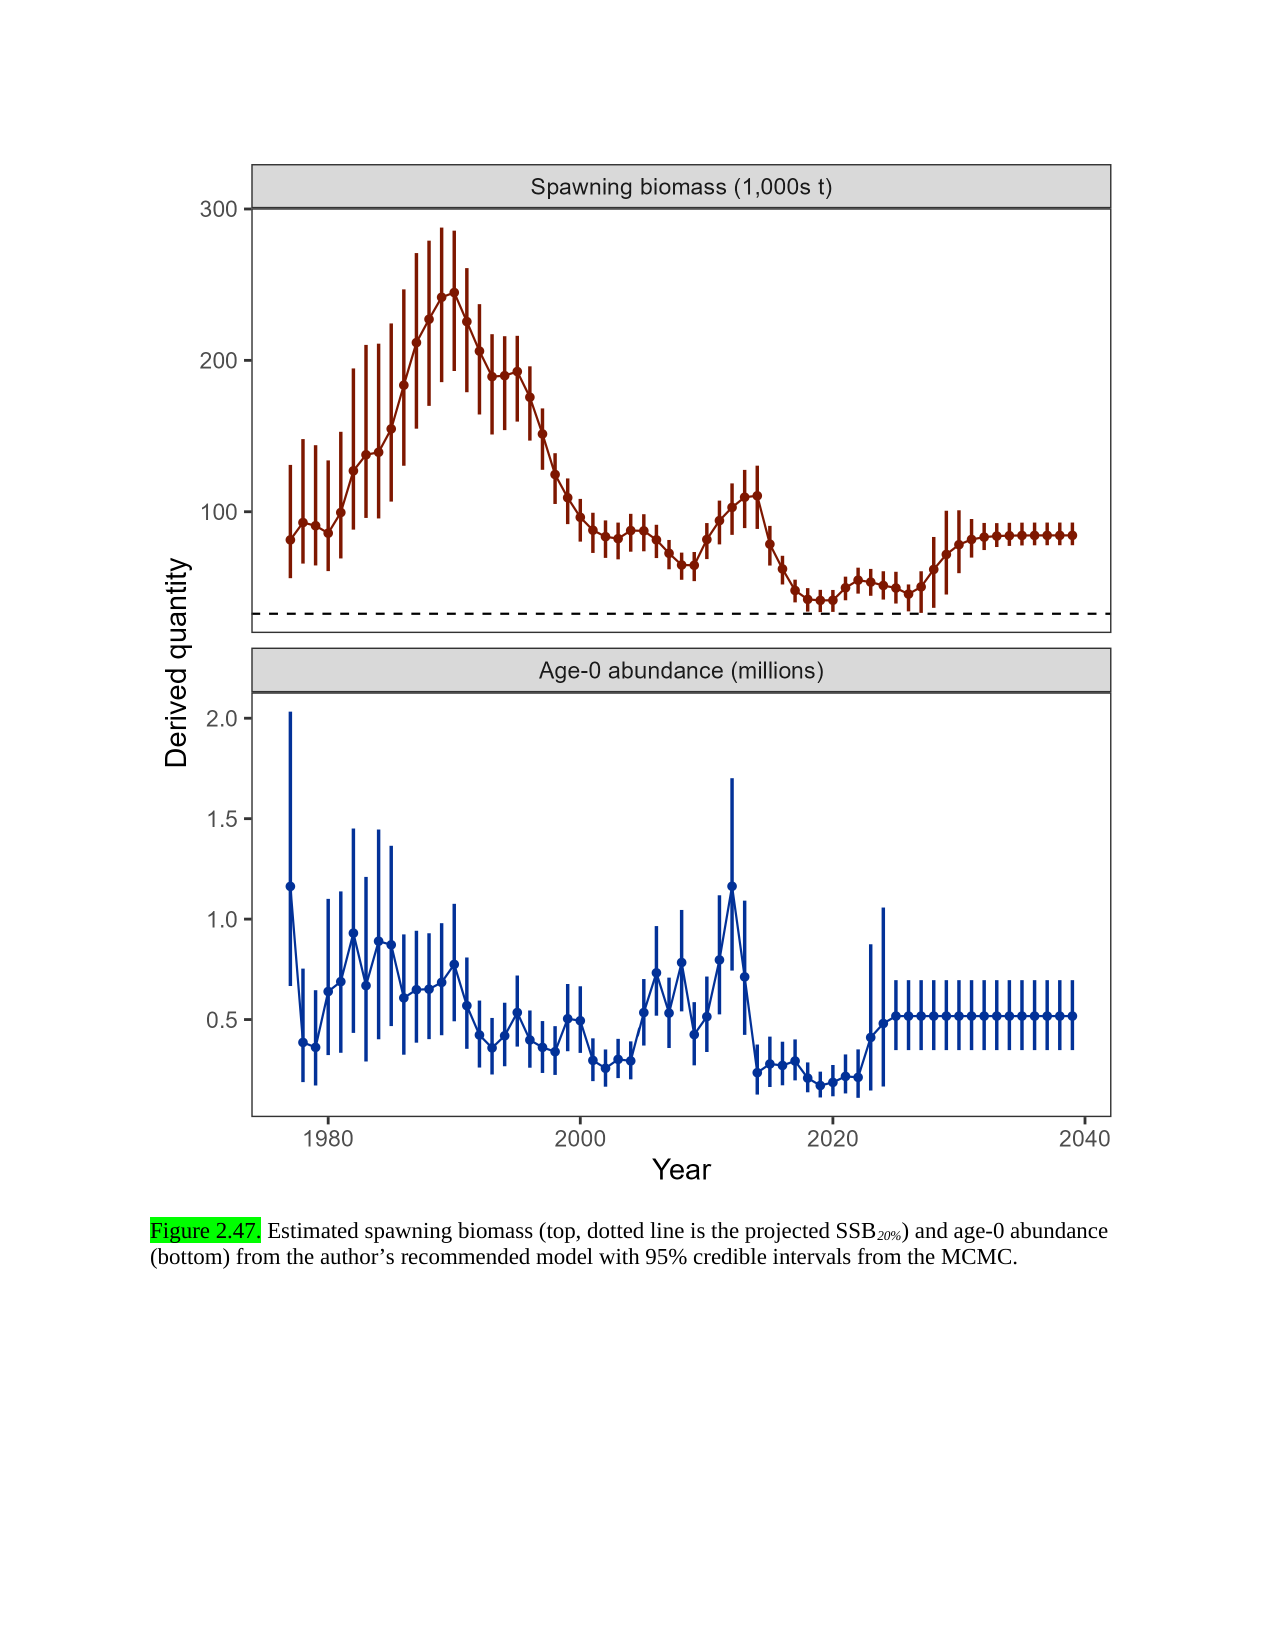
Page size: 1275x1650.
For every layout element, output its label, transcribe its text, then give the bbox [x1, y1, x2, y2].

subtitle Figure 2.47. Estimated spawning biomass (top, dotted line is the projected SSB20%) and age-0 abundance (bottom) from the author’s recommended model with 95% credible intervals from the MCMC. [150, 1217, 1125, 1269]
picture [150, 150, 1125, 1200]
